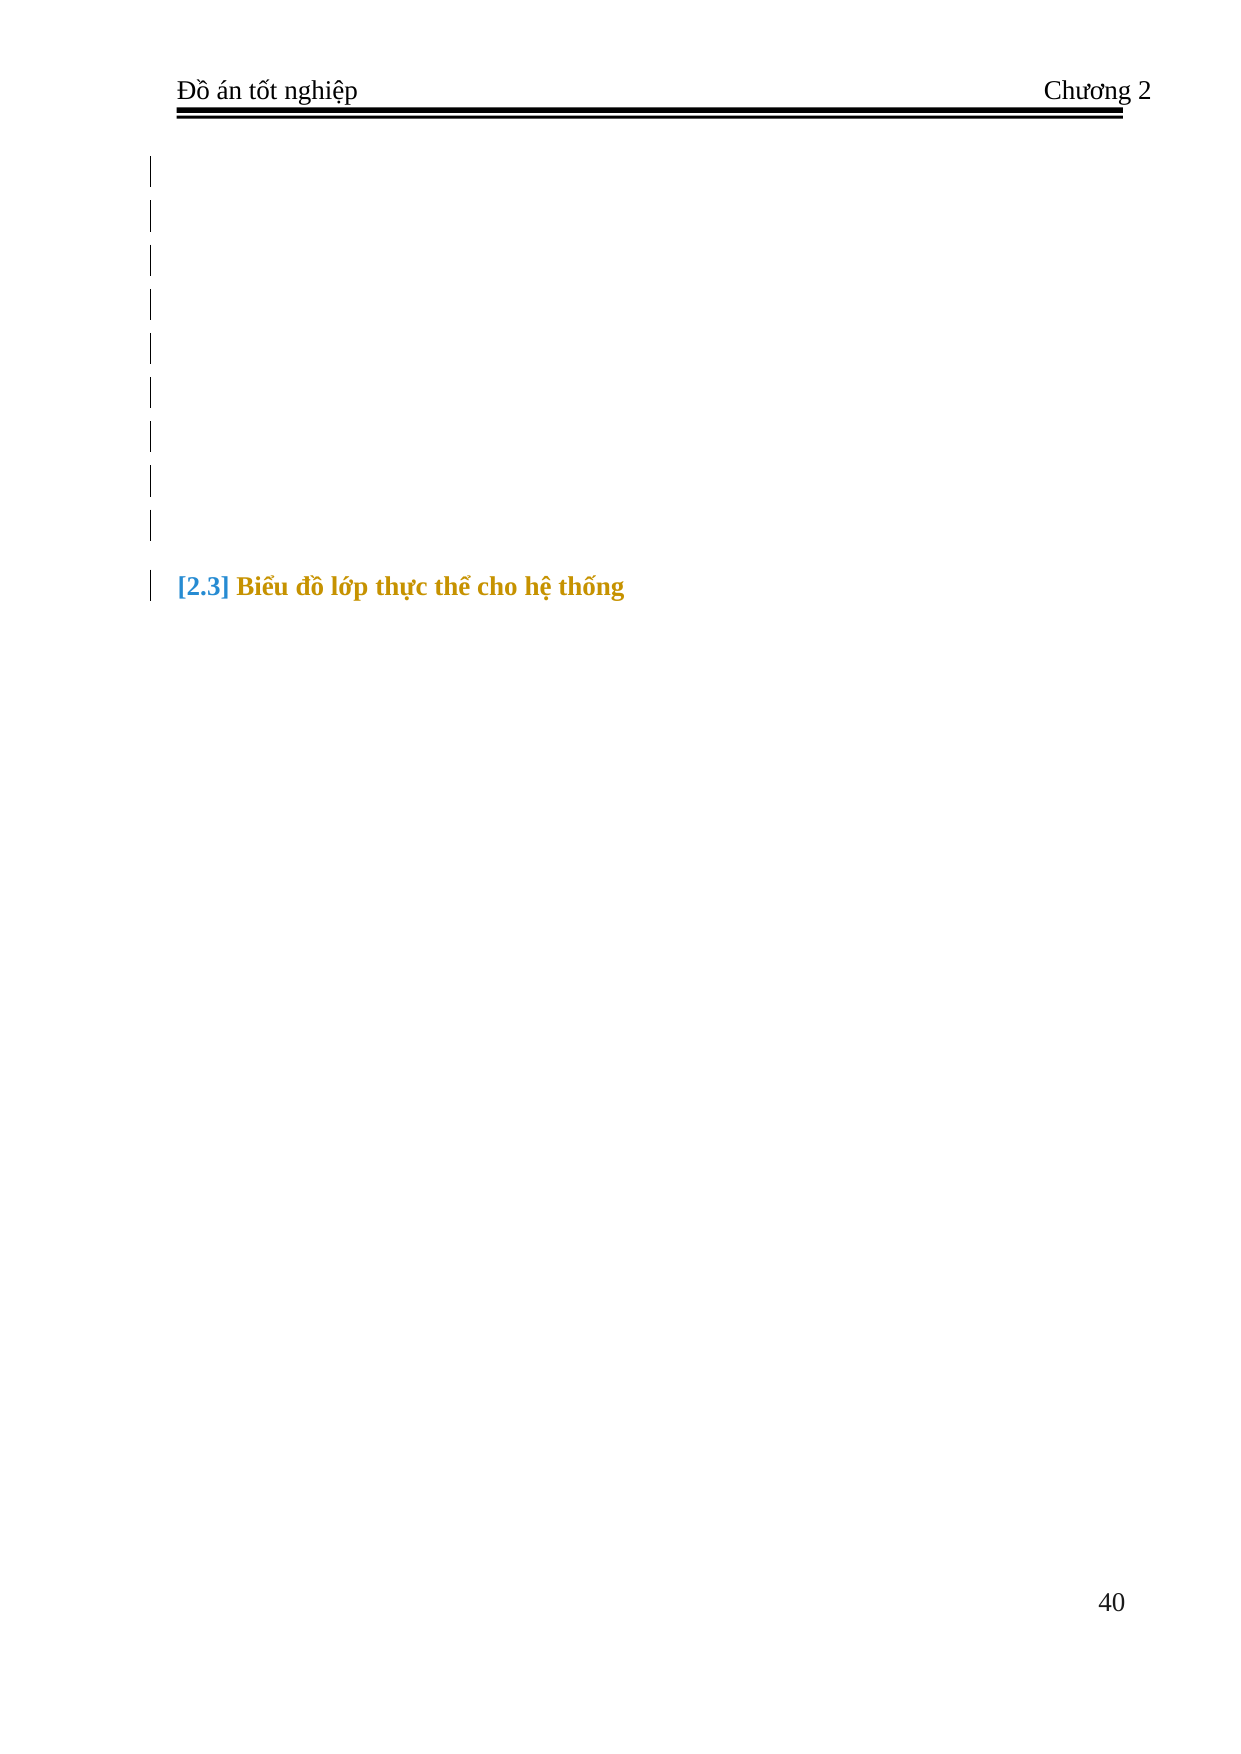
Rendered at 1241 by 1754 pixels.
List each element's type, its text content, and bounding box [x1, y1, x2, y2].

subtitle Biểu đồ lớp thực thể cho hệ thống [177, 570, 1125, 601]
